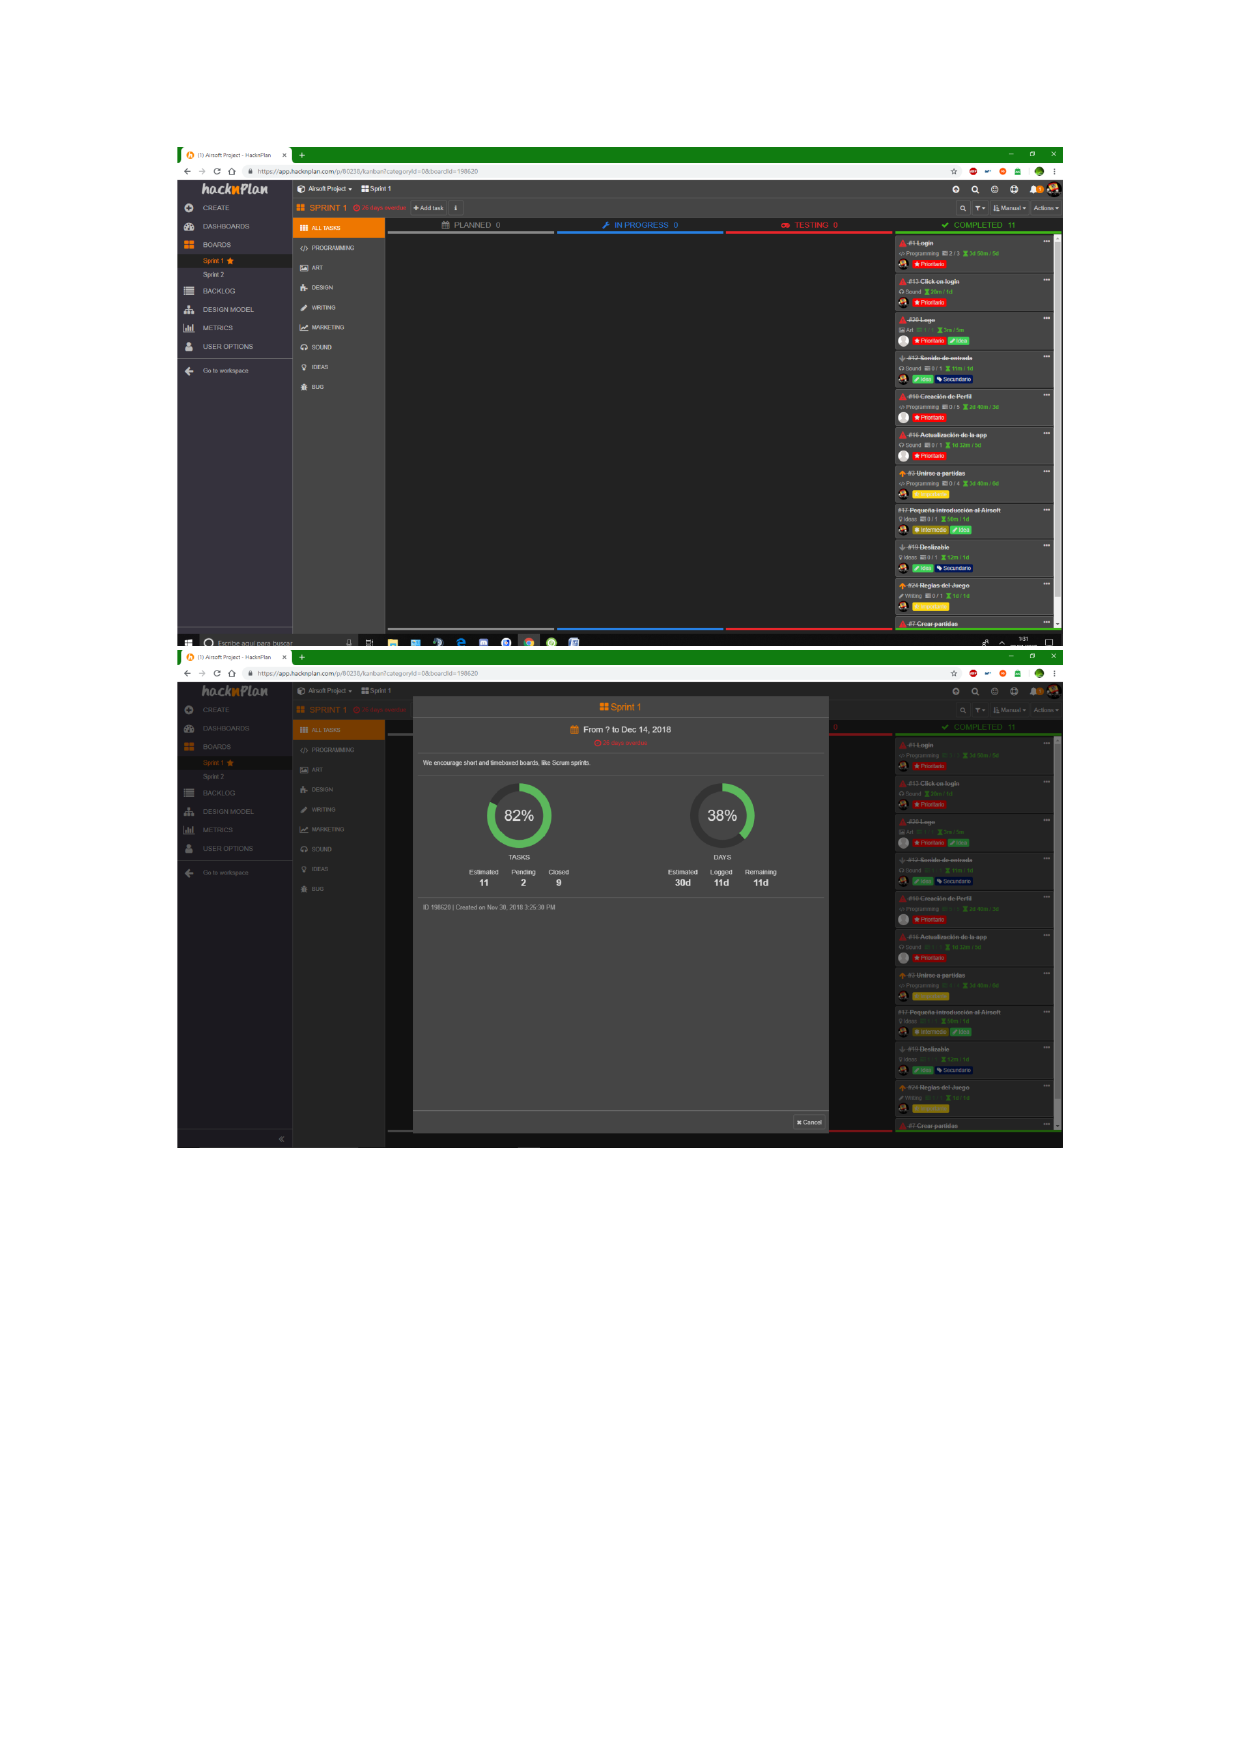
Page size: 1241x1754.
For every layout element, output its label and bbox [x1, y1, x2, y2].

picture [177, 147, 1063, 646]
picture [177, 650, 1063, 1148]
